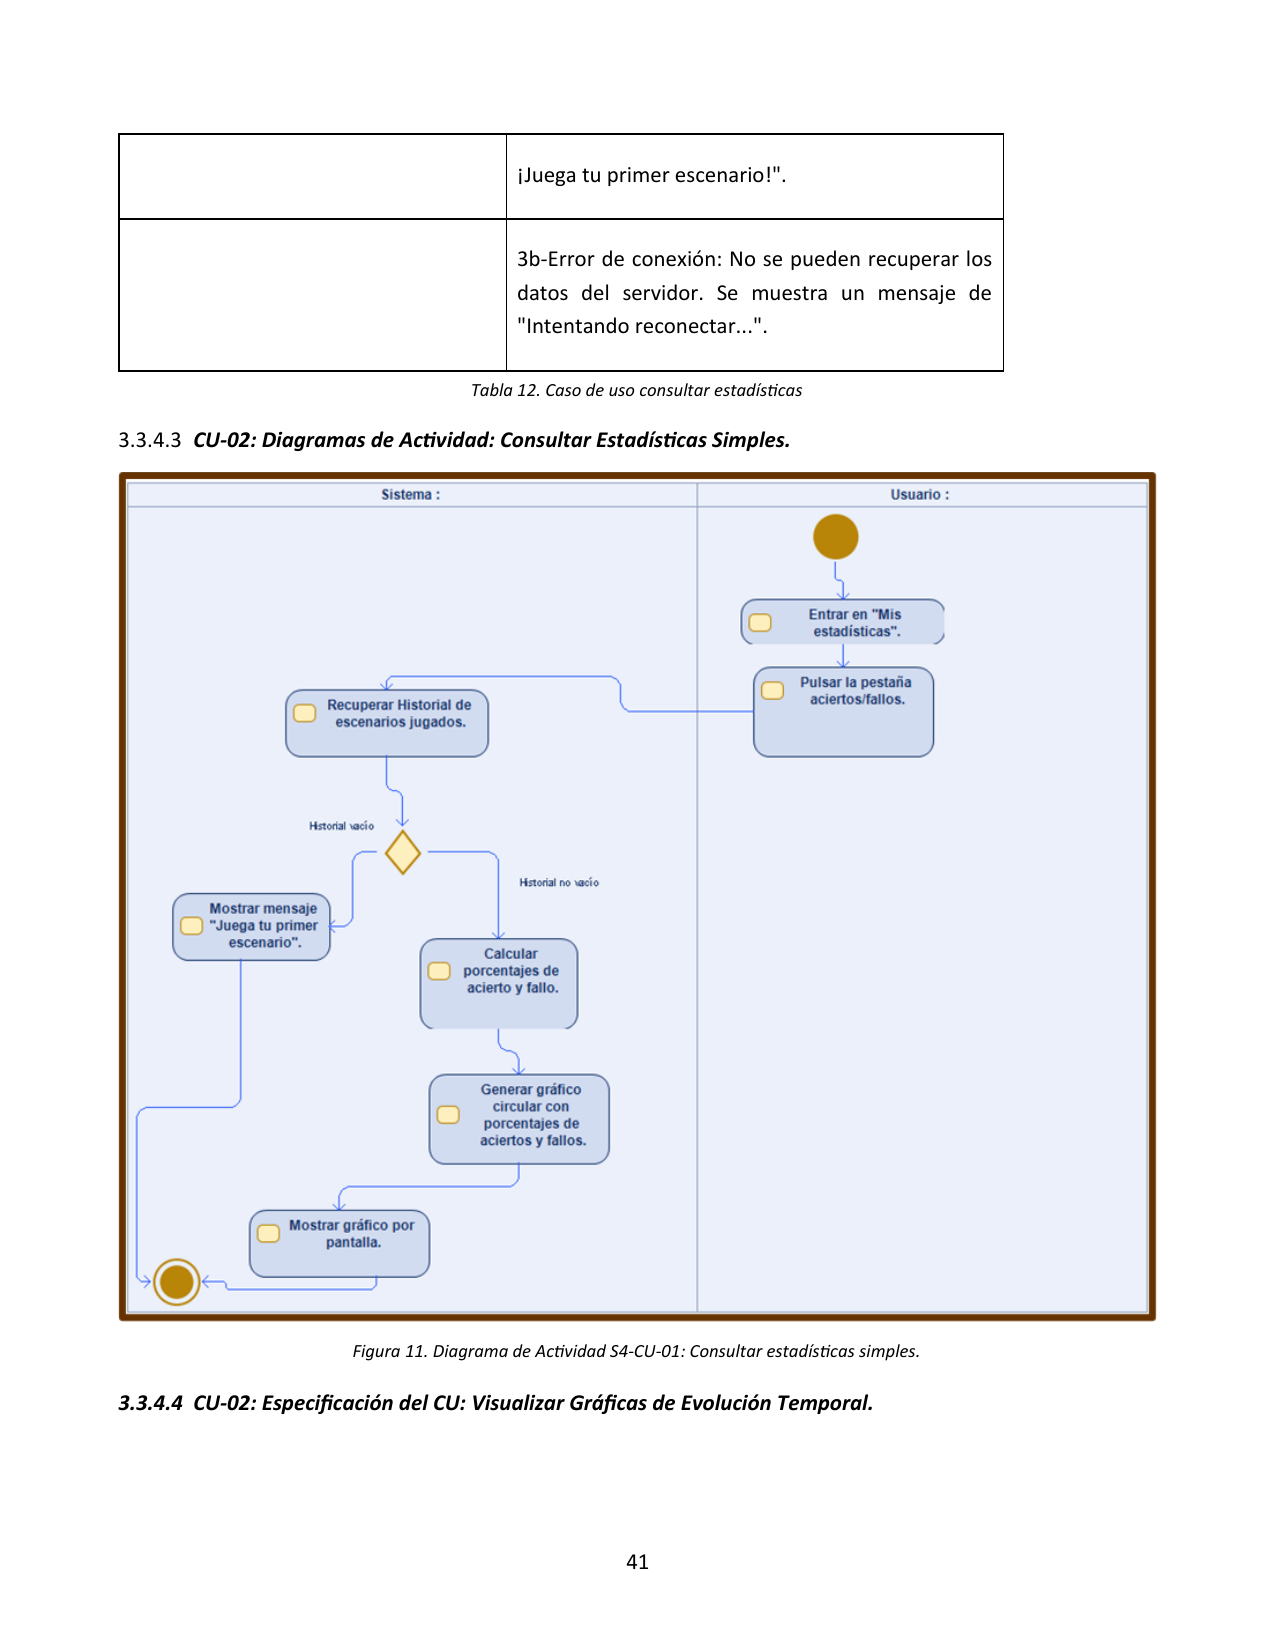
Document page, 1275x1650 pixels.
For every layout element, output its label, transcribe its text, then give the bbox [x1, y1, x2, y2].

text Figura 11. Diagrama de Actividad S4-CU-01: Consultar estadísticas simples. [118, 1340, 1157, 1363]
list CU-02: Especificación del CU: Visualizar Gráficas de Evolución Temporal. [118, 1388, 1157, 1416]
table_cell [507, 135, 1003, 218]
table_cell [120, 135, 506, 218]
list CU-02: Diagramas de Actividad: Consultar Estadísticas Simples. [118, 426, 1157, 454]
table_cell [120, 220, 506, 370]
text Tabla 12. Caso de uso consultar estadísticas [118, 378, 1157, 401]
picture [118, 471, 1157, 1322]
table_cell 3b-Error de conexión: No se pueden recuperar los datos del servidor. Se muestra un mensaje de "Intentando reconectar...". [507, 220, 1003, 370]
